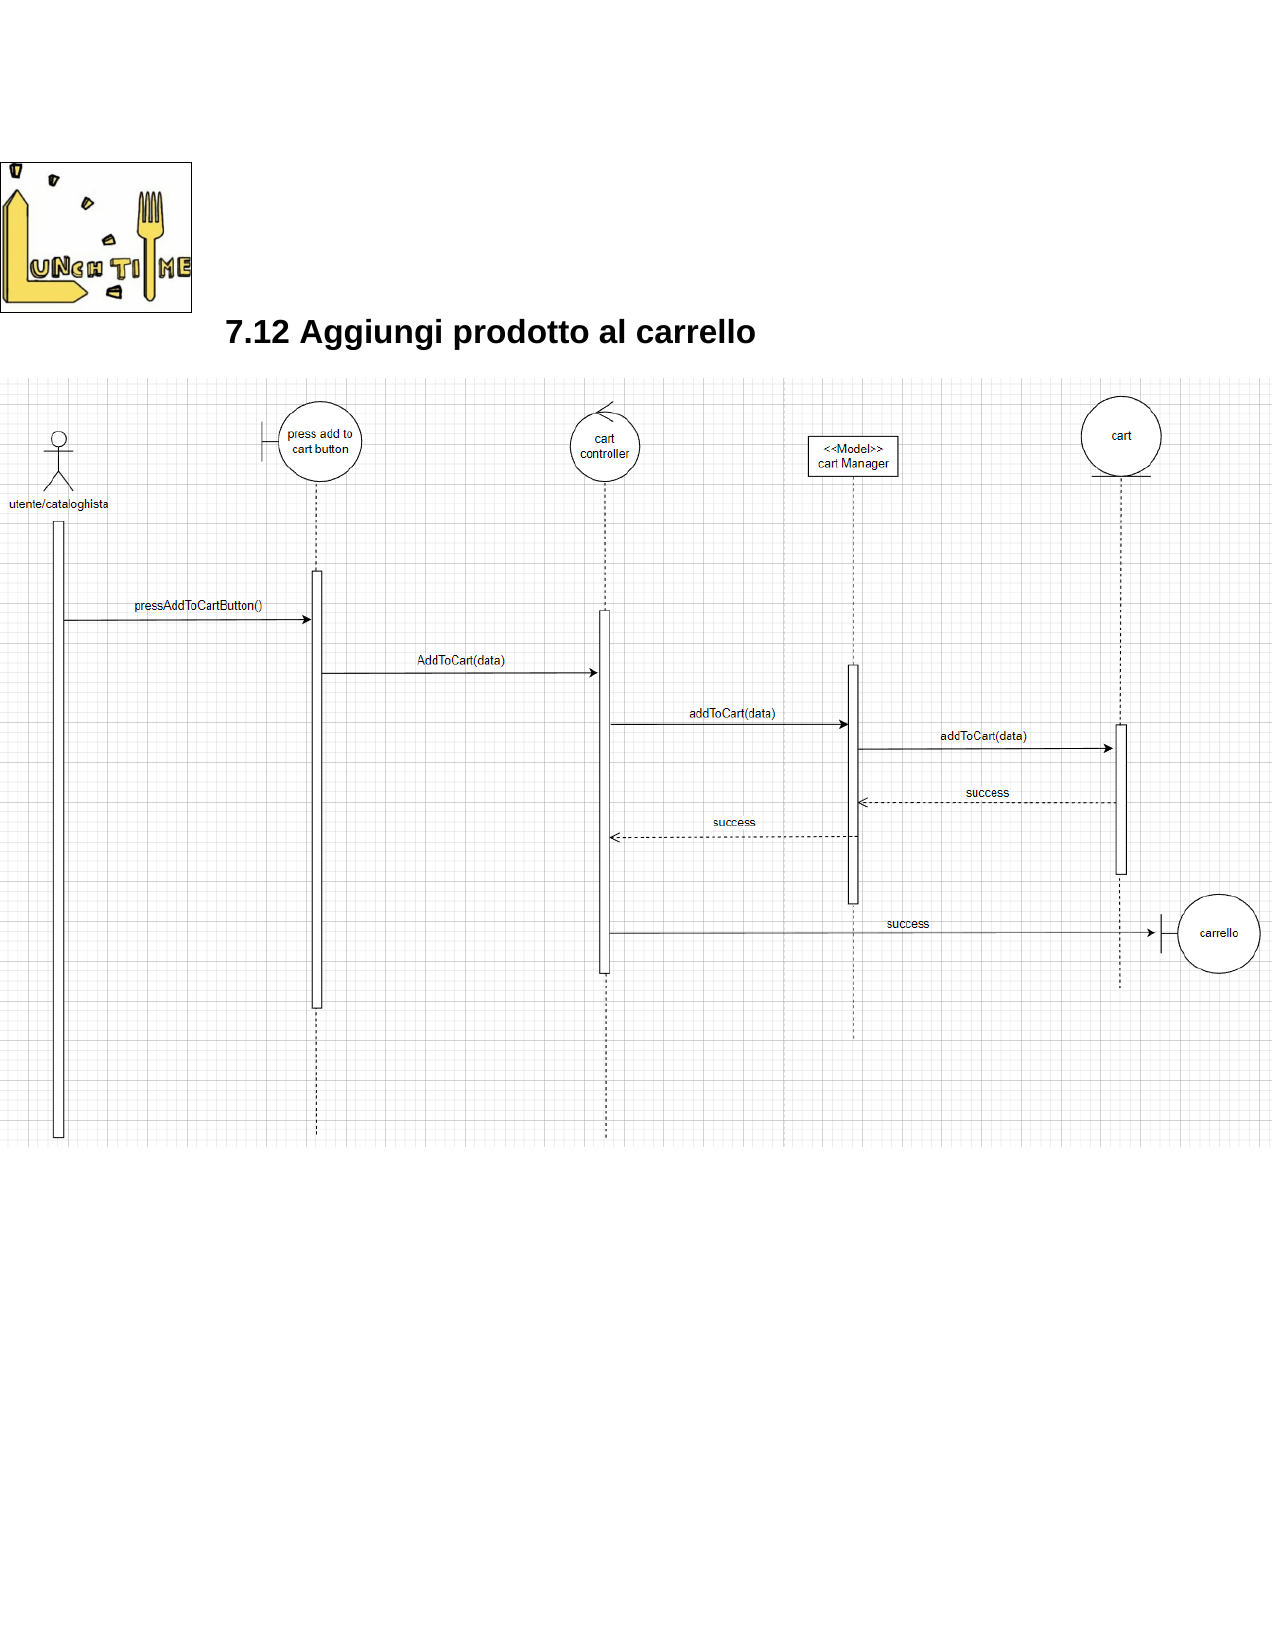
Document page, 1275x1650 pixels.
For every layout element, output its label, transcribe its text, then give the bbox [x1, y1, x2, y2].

picture [0, 378, 1272, 1147]
picture [1, 163, 191, 312]
text 7.12 Aggiungi prodotto al carrello [150, 312, 1125, 351]
